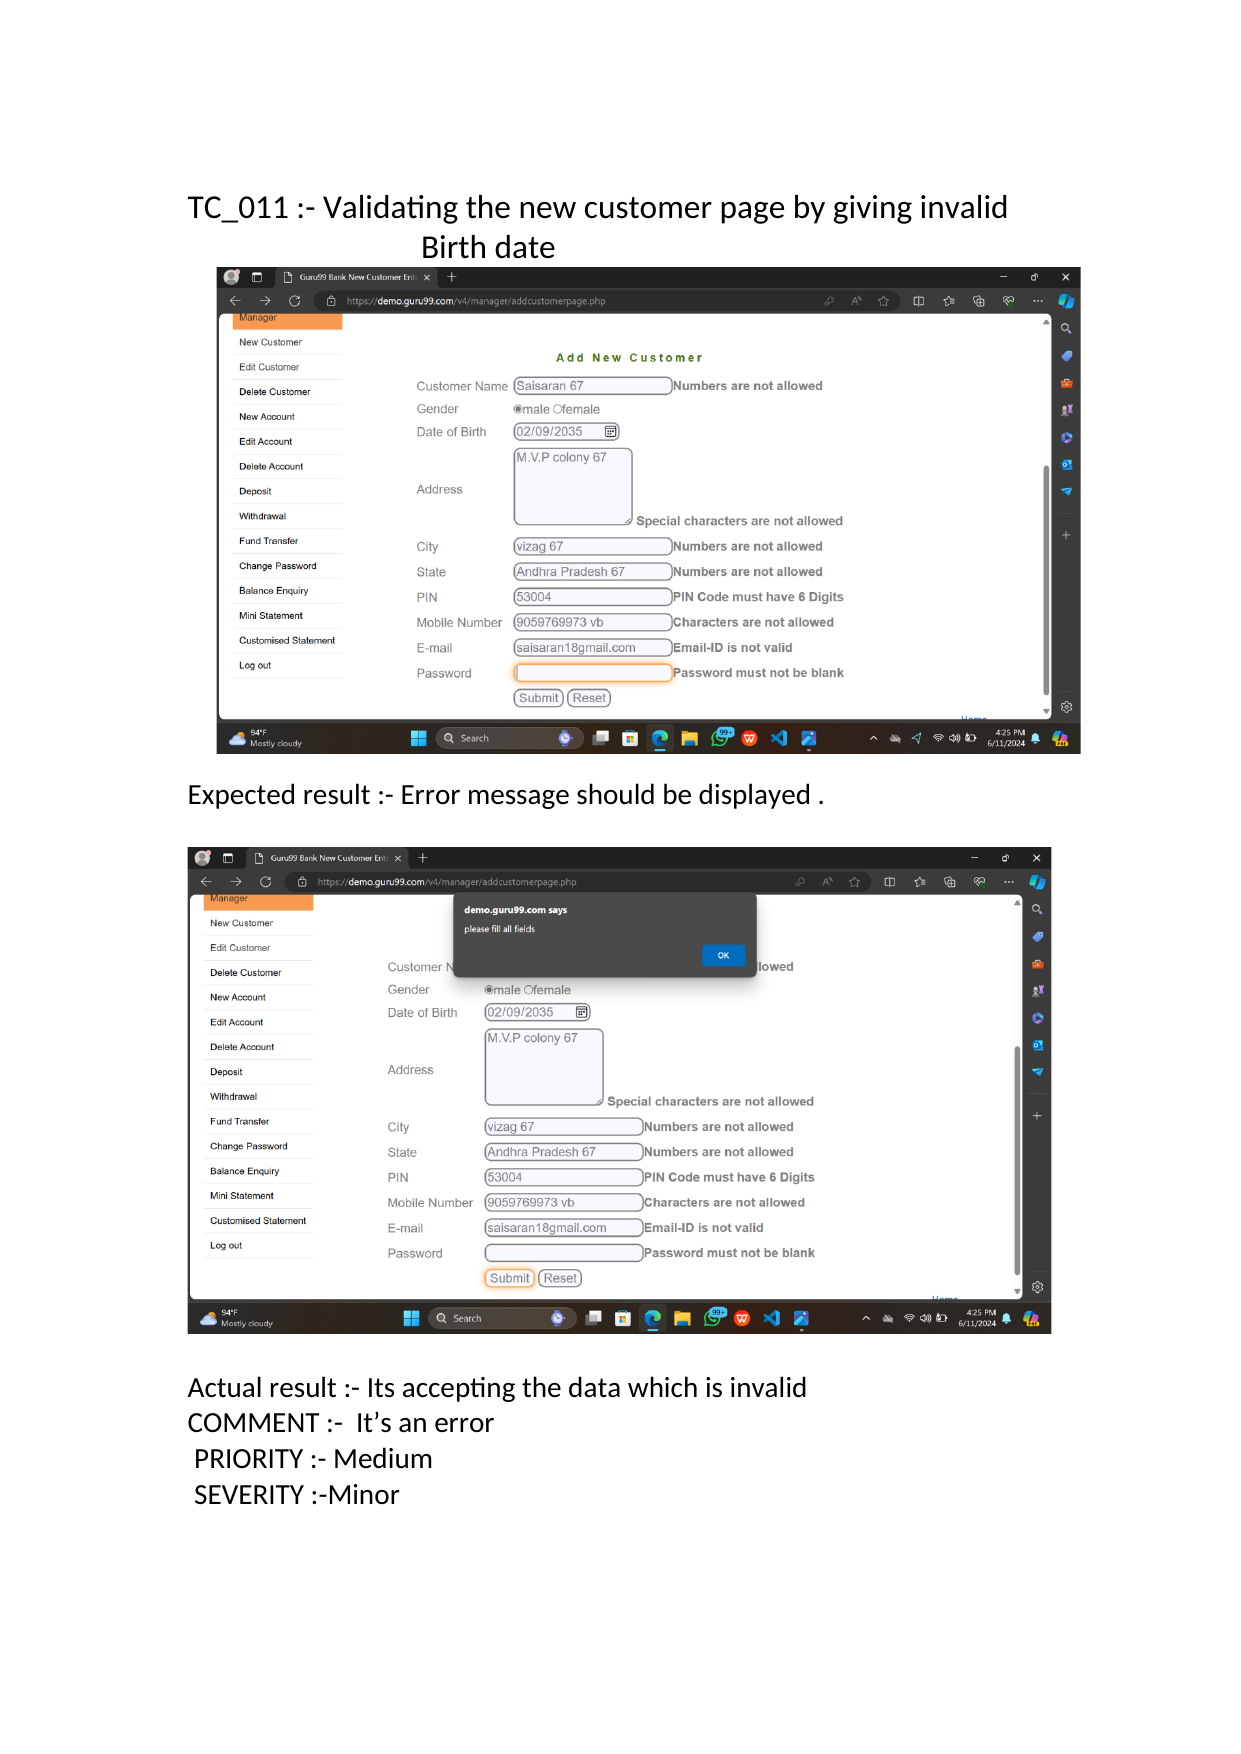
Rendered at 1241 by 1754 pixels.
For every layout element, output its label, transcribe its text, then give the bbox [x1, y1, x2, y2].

text Expected result :- Error message should be displayed . [187, 776, 1053, 812]
picture [187, 847, 1052, 1334]
text Actual result :- Its accepting the data which is invalid [187, 1369, 1053, 1404]
text COMMENT :- It’s an error [187, 1404, 1053, 1440]
picture [216, 267, 1081, 754]
list TC_011 :- Validating the new customer page by giving invalid Birth date [187, 186, 1053, 267]
text PRIORITY :- Medium [187, 1440, 1053, 1476]
text SEVERITY :-Minor [187, 1476, 1053, 1511]
